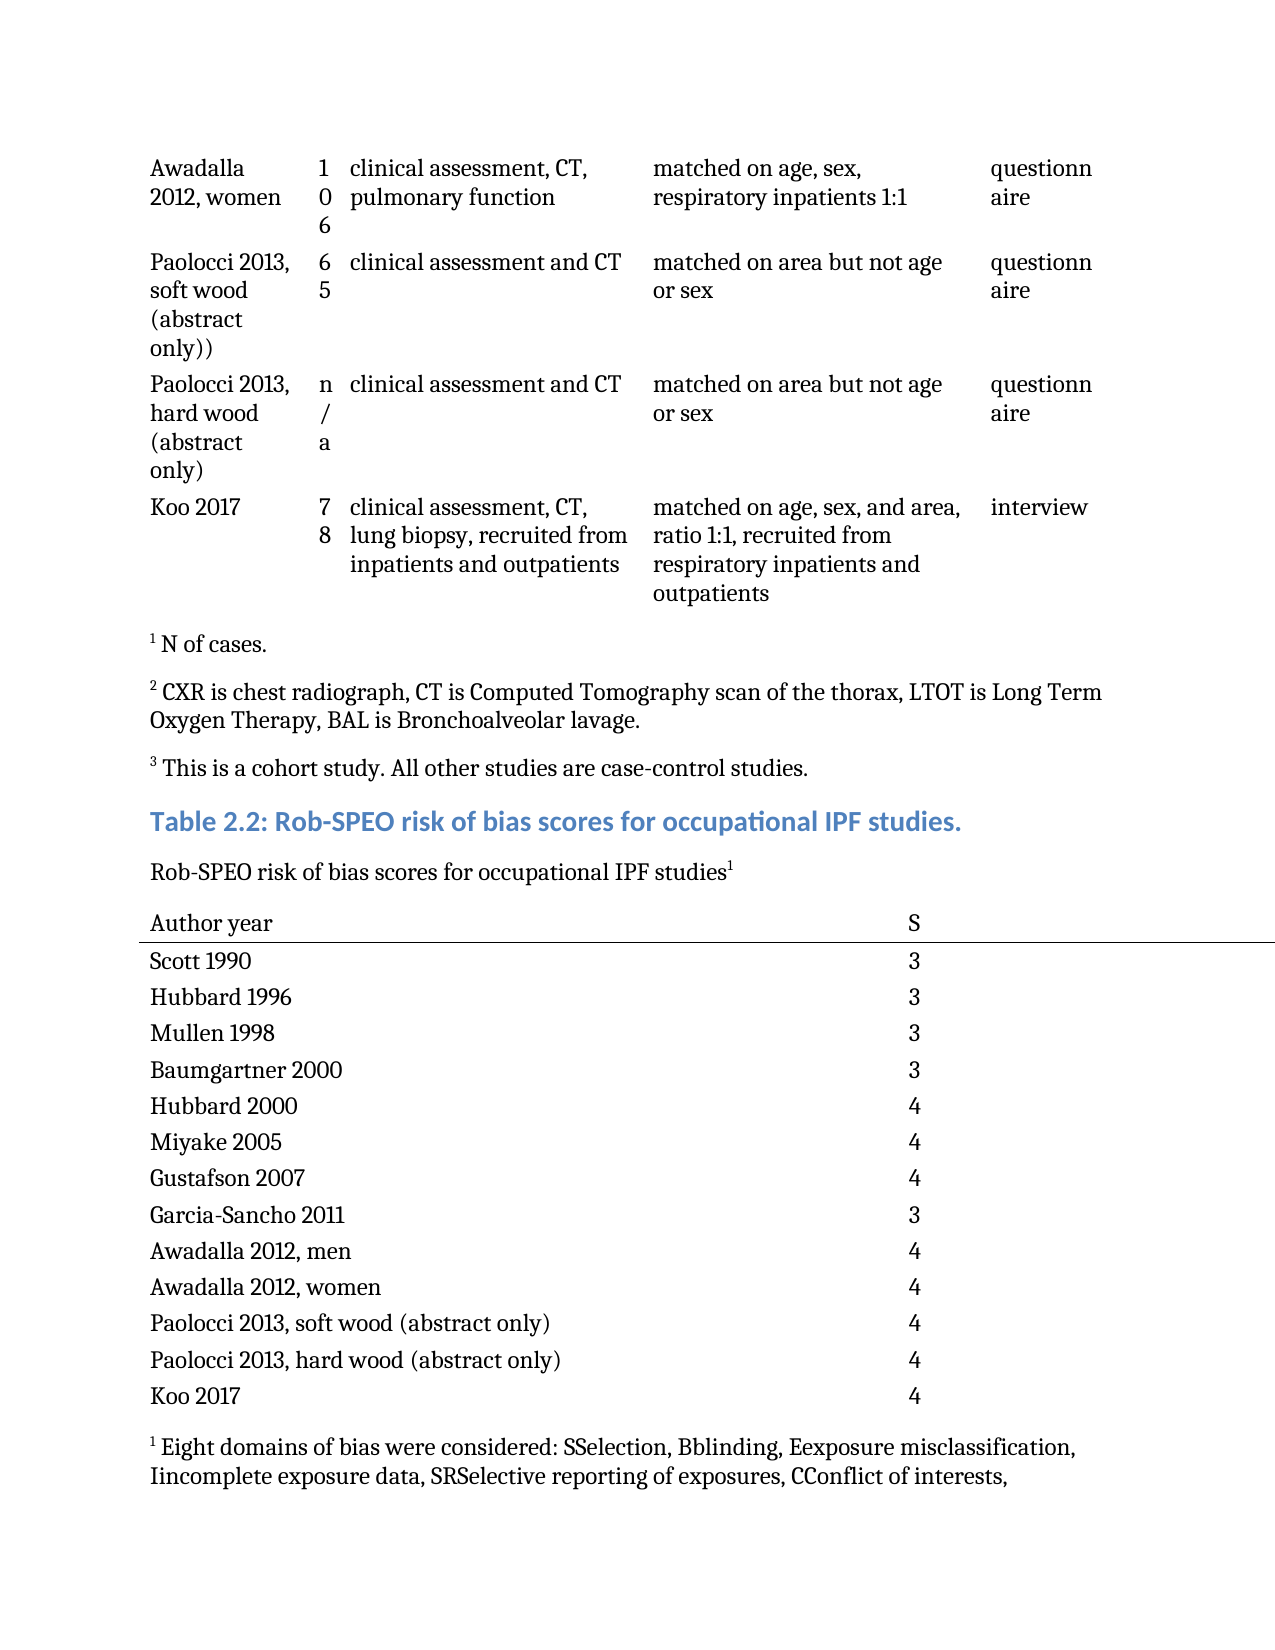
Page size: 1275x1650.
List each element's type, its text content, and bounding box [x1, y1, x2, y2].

table_cell 4 [897, 1233, 1275, 1269]
table_cell Awadalla 2012, men [139, 1233, 897, 1269]
table_cell matched on area but not age or sex [642, 366, 979, 489]
table_cell matched on age, sex, and area, ratio 1:1, recruited from respiratory inpatients and outpatients [642, 489, 979, 611]
table_cell Paolocci 2013, hard wood (abstract only) [139, 366, 308, 489]
table_cell questionnaire [979, 244, 1114, 366]
table_cell interview [979, 489, 1114, 611]
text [150, 1433, 1125, 1491]
text 2 CXR is chest radiograph, CT is Computed Tomography scan of the thorax, LTOT is Long Term Oxygen Therapy, BAL is Bronchoalveolar lavage. [150, 677, 1125, 735]
table_cell Hubbard 1996 [139, 979, 897, 1016]
table_cell 4 [897, 1124, 1275, 1161]
table_header S [897, 905, 1275, 941]
table_cell 3 [897, 979, 1275, 1016]
text Rob-SPEO risk of bias scores for occupational IPF studies1 [150, 858, 1125, 886]
table_cell 78 [308, 489, 338, 611]
table_cell Koo 2017 [139, 489, 308, 611]
table_cell 106 [308, 150, 338, 244]
table_cell 3 [897, 943, 1275, 979]
table_cell Mullen 1998 [139, 1016, 897, 1052]
table_cell 3 [897, 1197, 1275, 1233]
table_cell clinical assessment and CT [339, 244, 642, 366]
table_cell 4 [897, 1269, 1275, 1306]
subtitle Table 2.2: Rob-SPEO risk of bias scores for occupational IPF studies. [150, 803, 1125, 839]
table_cell Baumgartner 2000 [139, 1052, 897, 1088]
table_cell 4 [897, 1161, 1275, 1197]
table_cell clinical assessment and CT [339, 366, 642, 489]
table_cell questionnaire [979, 366, 1114, 489]
table_cell Scott 1990 [139, 943, 897, 979]
table_cell 4 [897, 1378, 1275, 1414]
table_cell 3 [897, 1016, 1275, 1052]
table_cell Koo 2017 [139, 1378, 897, 1414]
text 3 This is a cohort study. All other studies are case-control studies. [150, 754, 1125, 782]
table_cell Paolocci 2013, soft wood (abstract only)) [139, 244, 308, 366]
table_cell 65 [308, 244, 338, 366]
table_cell Hubbard 2000 [139, 1088, 897, 1124]
table_cell Gustafson 2007 [139, 1161, 897, 1197]
table_cell Paolocci 2013, hard wood (abstract only) [139, 1342, 897, 1378]
table_cell clinical assessment, CT, lung biopsy, recruited from inpatients and outpatients [339, 489, 642, 611]
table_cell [642, 150, 979, 244]
table_cell n/a [308, 366, 338, 489]
table_header Author year [139, 905, 897, 941]
text 1 N of cases. [150, 630, 1125, 659]
table_cell clinical assessment, CT, pulmonary function [339, 150, 642, 244]
table_cell Garcia-Sancho 2011 [139, 1197, 897, 1233]
table_cell 4 [897, 1342, 1275, 1378]
table_cell Awadalla 2012, women [139, 1269, 897, 1306]
table_cell Paolocci 2013, soft wood (abstract only) [139, 1306, 897, 1342]
table_cell 3 [897, 1052, 1275, 1088]
table_cell questionnaire [979, 150, 1114, 244]
table_cell 4 [897, 1088, 1275, 1124]
table_cell matched on area but not age or sex [642, 244, 979, 366]
table_cell 4 [897, 1306, 1275, 1342]
table_cell Awadalla 2012, women [139, 150, 308, 244]
table_cell Miyake 2005 [139, 1124, 897, 1161]
